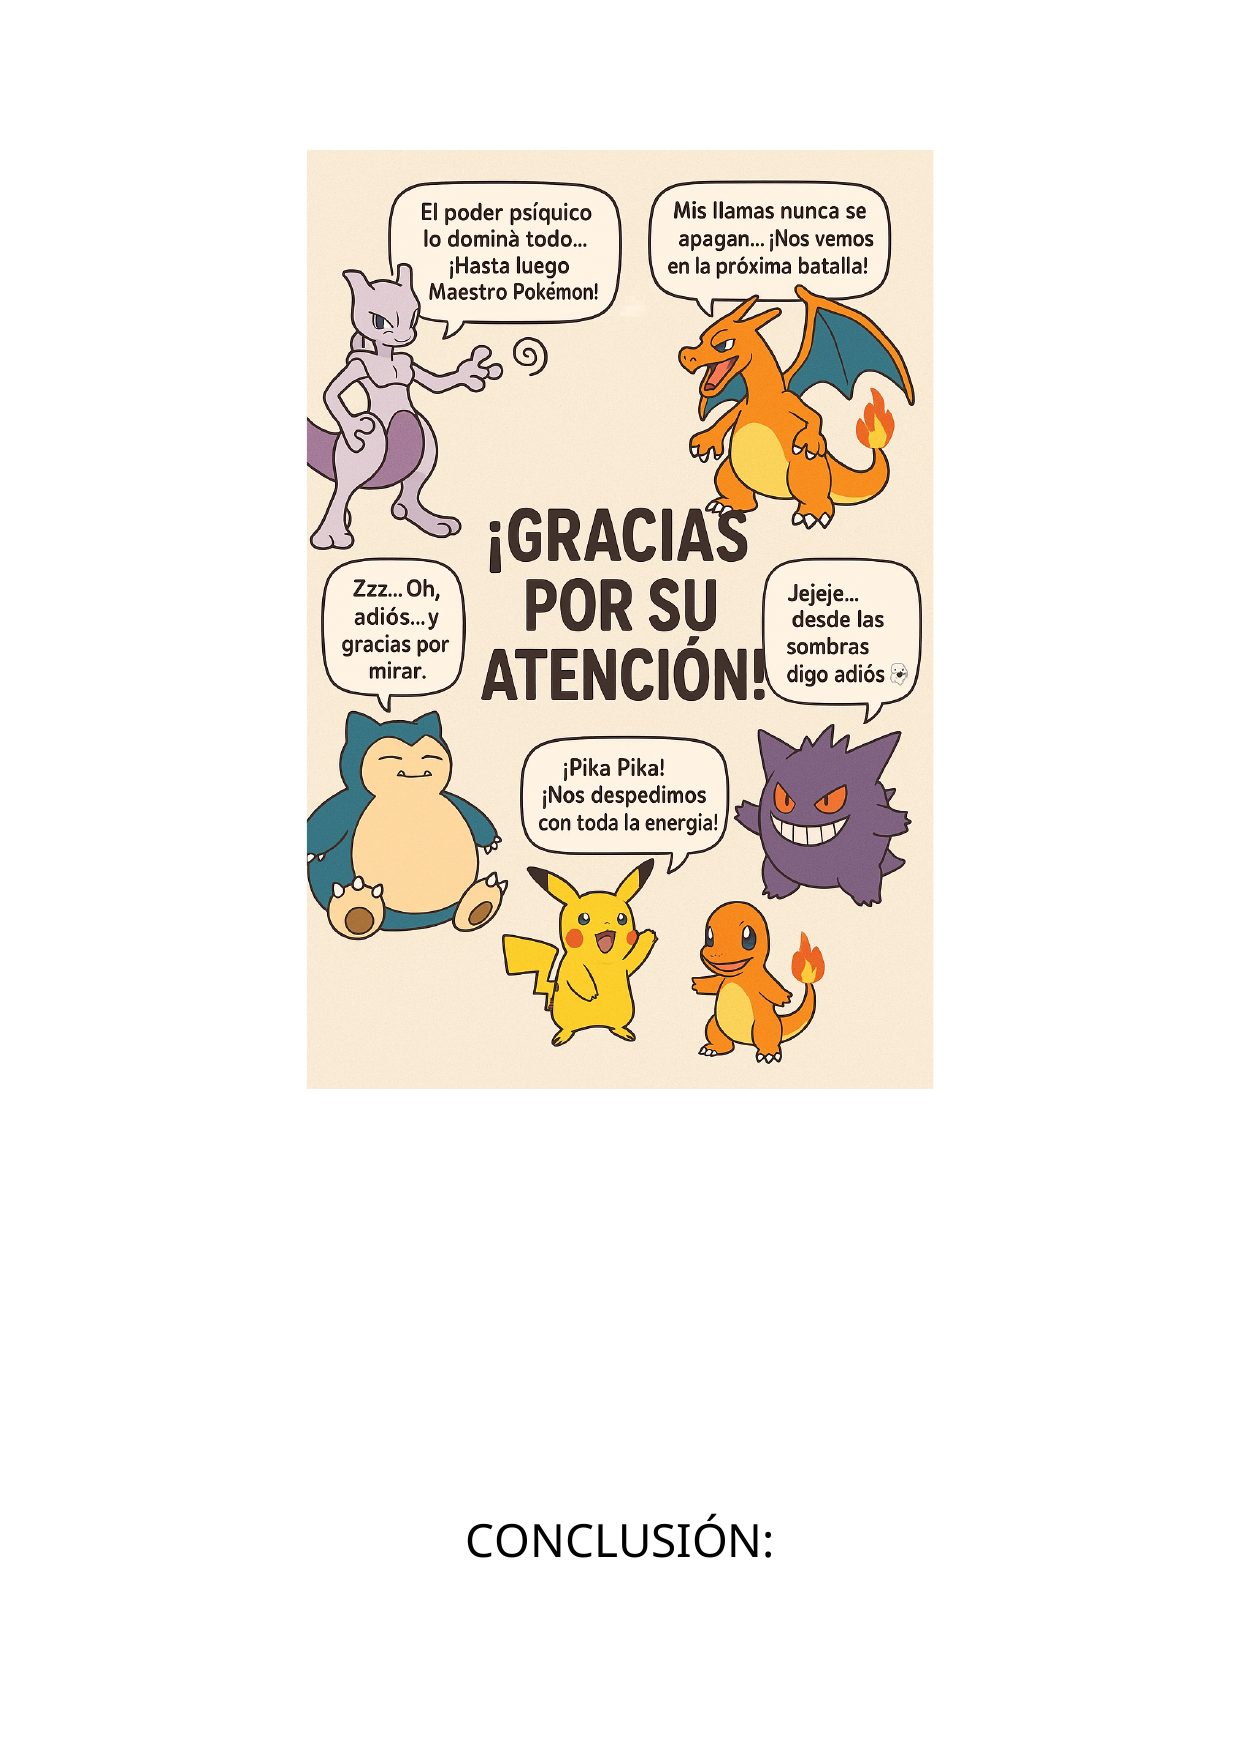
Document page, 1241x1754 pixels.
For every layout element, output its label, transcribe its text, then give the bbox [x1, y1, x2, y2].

text CONCLUSIÓN: [150, 1509, 1090, 1571]
